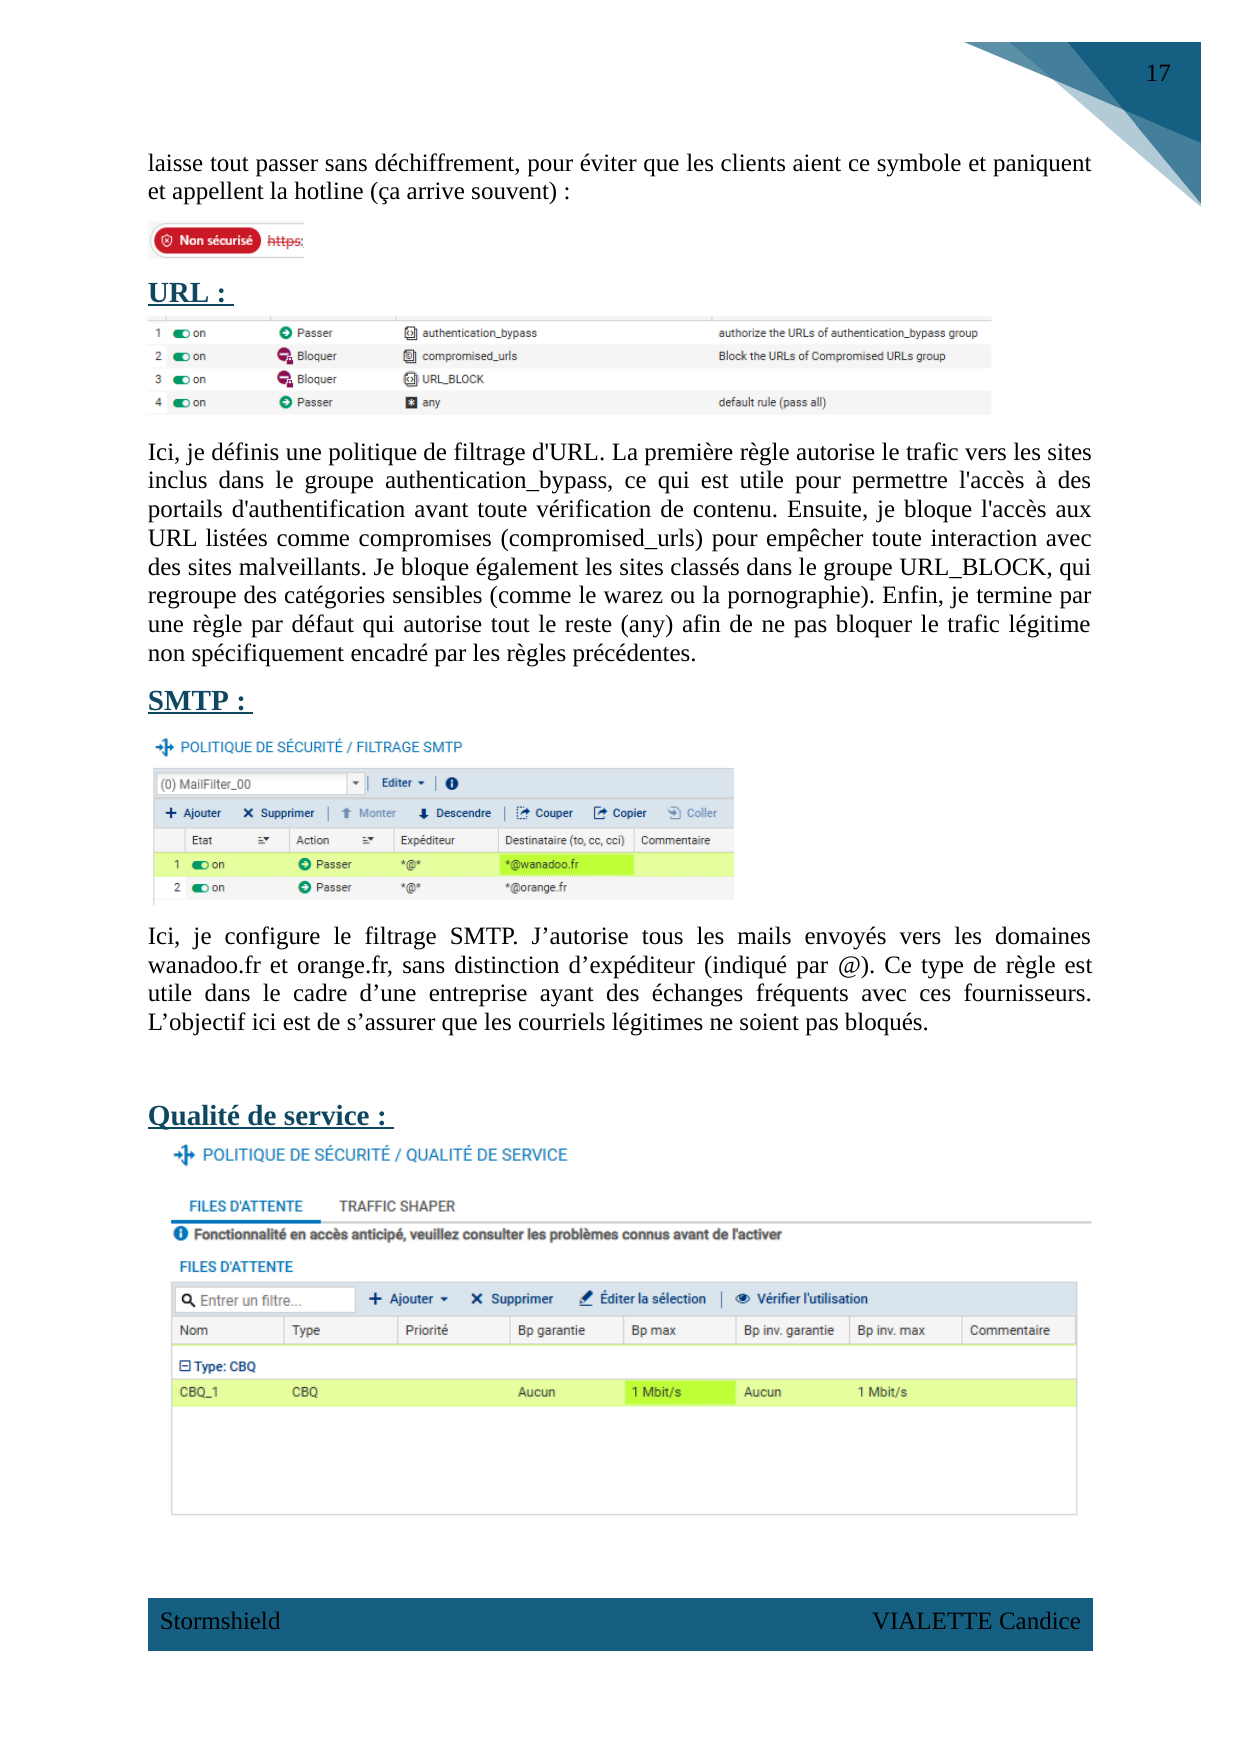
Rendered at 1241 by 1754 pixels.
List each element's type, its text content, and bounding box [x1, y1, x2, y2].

picture [147, 316, 992, 420]
picture [147, 1140, 1092, 1525]
picture [147, 221, 304, 259]
subtitle URL : [148, 275, 1093, 308]
subtitle Qualité de service : [148, 1098, 1093, 1132]
subtitle SMTP : [148, 683, 1093, 717]
picture [963, 42, 1201, 207]
text Ici, je configure le filtrage SMTP. J’autorise tous les mails envoyés vers les domaines wanadoo.fr et orange.fr, sans distinction d’expéditeur (indiqué par @). Ce type de règle est utile dans le cadre d’une entreprise ayant des échanges fréquents avec ces fournisseurs. L’objectif ici est de s’assurer que les courriels légitimes ne soient pas bloqués. [148, 921, 1093, 1036]
text Ici, je définis une politique de filtrage d'URL. La première règle autorise le trafic vers les sites inclus dans le groupe authentication_bypass, ce qui est utile pour permettre l'accès à des portails d'authentification avant toute vérification de contenu. Ensuite, je bloque l'accès aux URL listées comme compromises (compromised_urls) pour empêcher toute interaction avec des sites malveillants. Je bloque également les sites classés dans le groupe URL_BLOCK, qui regroupe des catégories sensibles (comme le warez ou la pornographie). Enfin, je termine par une règle par défaut qui autorise tout le reste (any) afin de ne pas bloquer le trafic légitime non spécifiquement encadré par les règles précédentes. [148, 437, 1093, 667]
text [148, 148, 1093, 205]
picture [147, 725, 734, 905]
